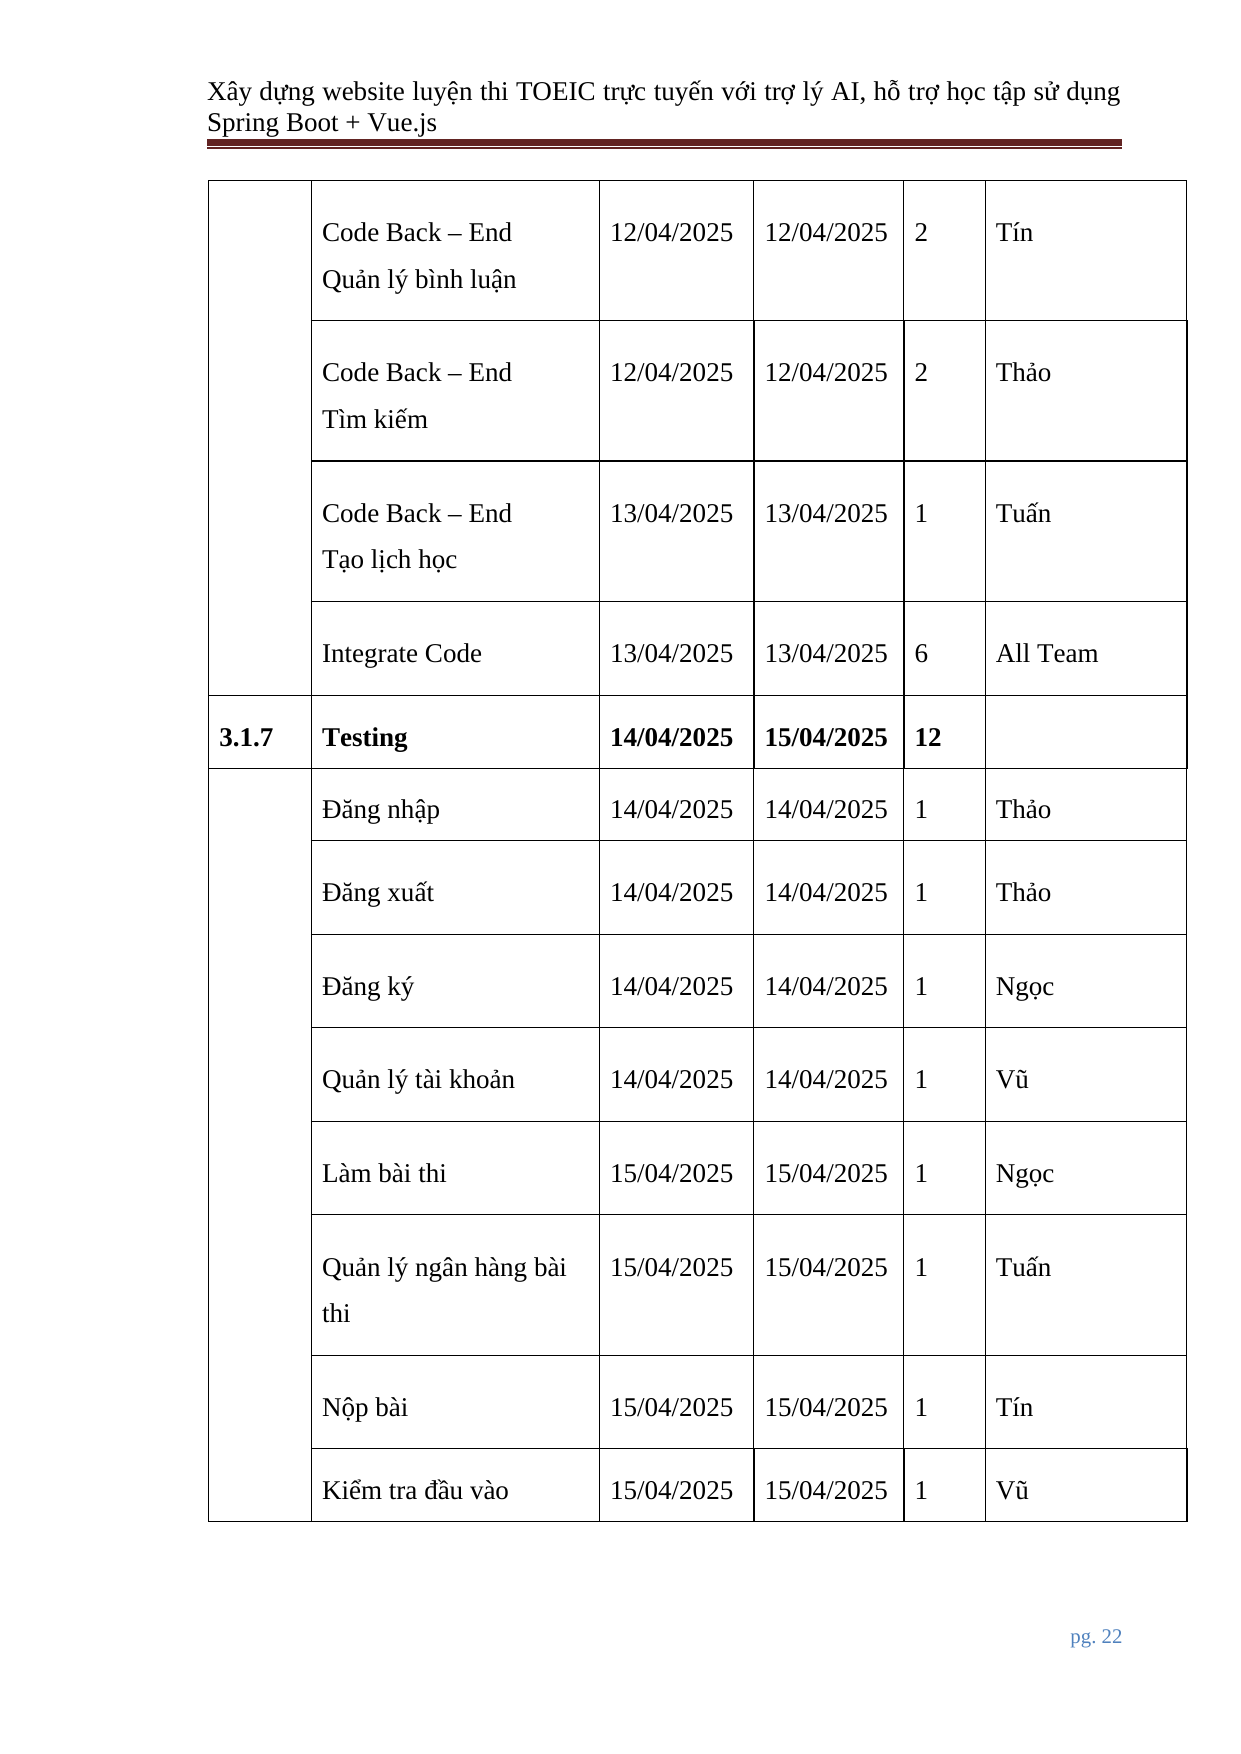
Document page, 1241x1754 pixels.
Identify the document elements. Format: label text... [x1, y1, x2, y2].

table_cell 1 [904, 1356, 985, 1448]
table_cell Đăng ký [312, 935, 599, 1027]
table_cell Integrate Code [312, 602, 599, 694]
table_cell Code Back – End Tìm kiếm [312, 321, 599, 460]
table_cell [209, 769, 311, 1521]
table_cell 3.1.7 [209, 696, 311, 767]
table_cell Thảo [986, 321, 1186, 460]
table_cell 14/04/2025 [600, 769, 753, 840]
table_cell 12/04/2025 [600, 321, 753, 460]
table_cell 15/04/2025 [600, 1215, 753, 1354]
table_cell Tín [986, 181, 1186, 320]
table_cell 1 [905, 1449, 985, 1521]
table_cell Code Back – End Quản lý bình luận [312, 181, 599, 320]
table_cell 1 [904, 935, 985, 1027]
table_cell 1 [904, 1122, 985, 1214]
table_cell Kiểm tra đầu vào [312, 1449, 599, 1521]
table_cell Thảo [986, 841, 1186, 934]
table_cell 1 [904, 1028, 985, 1121]
table_cell 1 [904, 841, 985, 934]
table_cell Vũ [986, 1028, 1186, 1121]
table_cell 15/04/2025 [600, 1449, 753, 1521]
table_cell 14/04/2025 [600, 1028, 753, 1121]
table_cell Tín [986, 1356, 1186, 1448]
table_cell 15/04/2025 [754, 1122, 903, 1214]
table_cell 14/04/2025 [600, 696, 753, 767]
table_cell Nộp bài [312, 1356, 599, 1448]
table_cell 1 [904, 769, 985, 840]
table_cell 12 [905, 696, 985, 767]
table_cell Ngọc [986, 935, 1186, 1027]
table_cell [986, 696, 1186, 767]
table_cell 13/04/2025 [600, 602, 753, 694]
table_cell 15/04/2025 [755, 1449, 903, 1521]
table_cell 14/04/2025 [600, 935, 753, 1027]
table_cell 1 [905, 462, 985, 601]
table_cell Quản lý ngân hàng bài thi [312, 1215, 599, 1354]
table_cell 15/04/2025 [754, 1215, 903, 1354]
table_cell Quản lý tài khoản [312, 1028, 599, 1121]
table_cell All Team [986, 602, 1186, 694]
table_cell 2 [904, 181, 985, 320]
table_cell Ngọc [986, 1122, 1186, 1214]
table_cell 13/04/2025 [600, 462, 753, 601]
table_cell Tuấn [986, 462, 1186, 601]
table_cell 13/04/2025 [755, 462, 903, 601]
table_cell 15/04/2025 [754, 1356, 903, 1448]
table_cell 15/04/2025 [600, 1356, 753, 1448]
table_cell 15/04/2025 [600, 1122, 753, 1214]
table_cell 1 [904, 1215, 985, 1354]
table_cell Code Back – End Tạo lịch học [312, 462, 599, 601]
table_cell 12/04/2025 [600, 181, 753, 320]
table_cell 14/04/2025 [754, 935, 903, 1027]
table_cell Tuấn [986, 1215, 1186, 1354]
table_cell Đăng nhập [312, 769, 599, 840]
table_cell 12/04/2025 [755, 321, 903, 460]
table_cell 6 [905, 602, 985, 694]
table_cell Đăng xuất [312, 841, 599, 934]
table_cell 13/04/2025 [755, 602, 903, 694]
table_cell Thảo [986, 769, 1186, 840]
table_cell Testing [312, 696, 599, 767]
table_cell Vũ [986, 1449, 1186, 1521]
table_cell 2 [905, 321, 985, 460]
table_cell 14/04/2025 [754, 841, 903, 934]
table_cell 14/04/2025 [754, 769, 903, 840]
table_cell Làm bài thi [312, 1122, 599, 1214]
table_cell 14/04/2025 [600, 841, 753, 934]
table_cell 15/04/2025 [755, 696, 903, 767]
table_cell 12/04/2025 [754, 181, 903, 320]
table_cell 14/04/2025 [754, 1028, 903, 1121]
